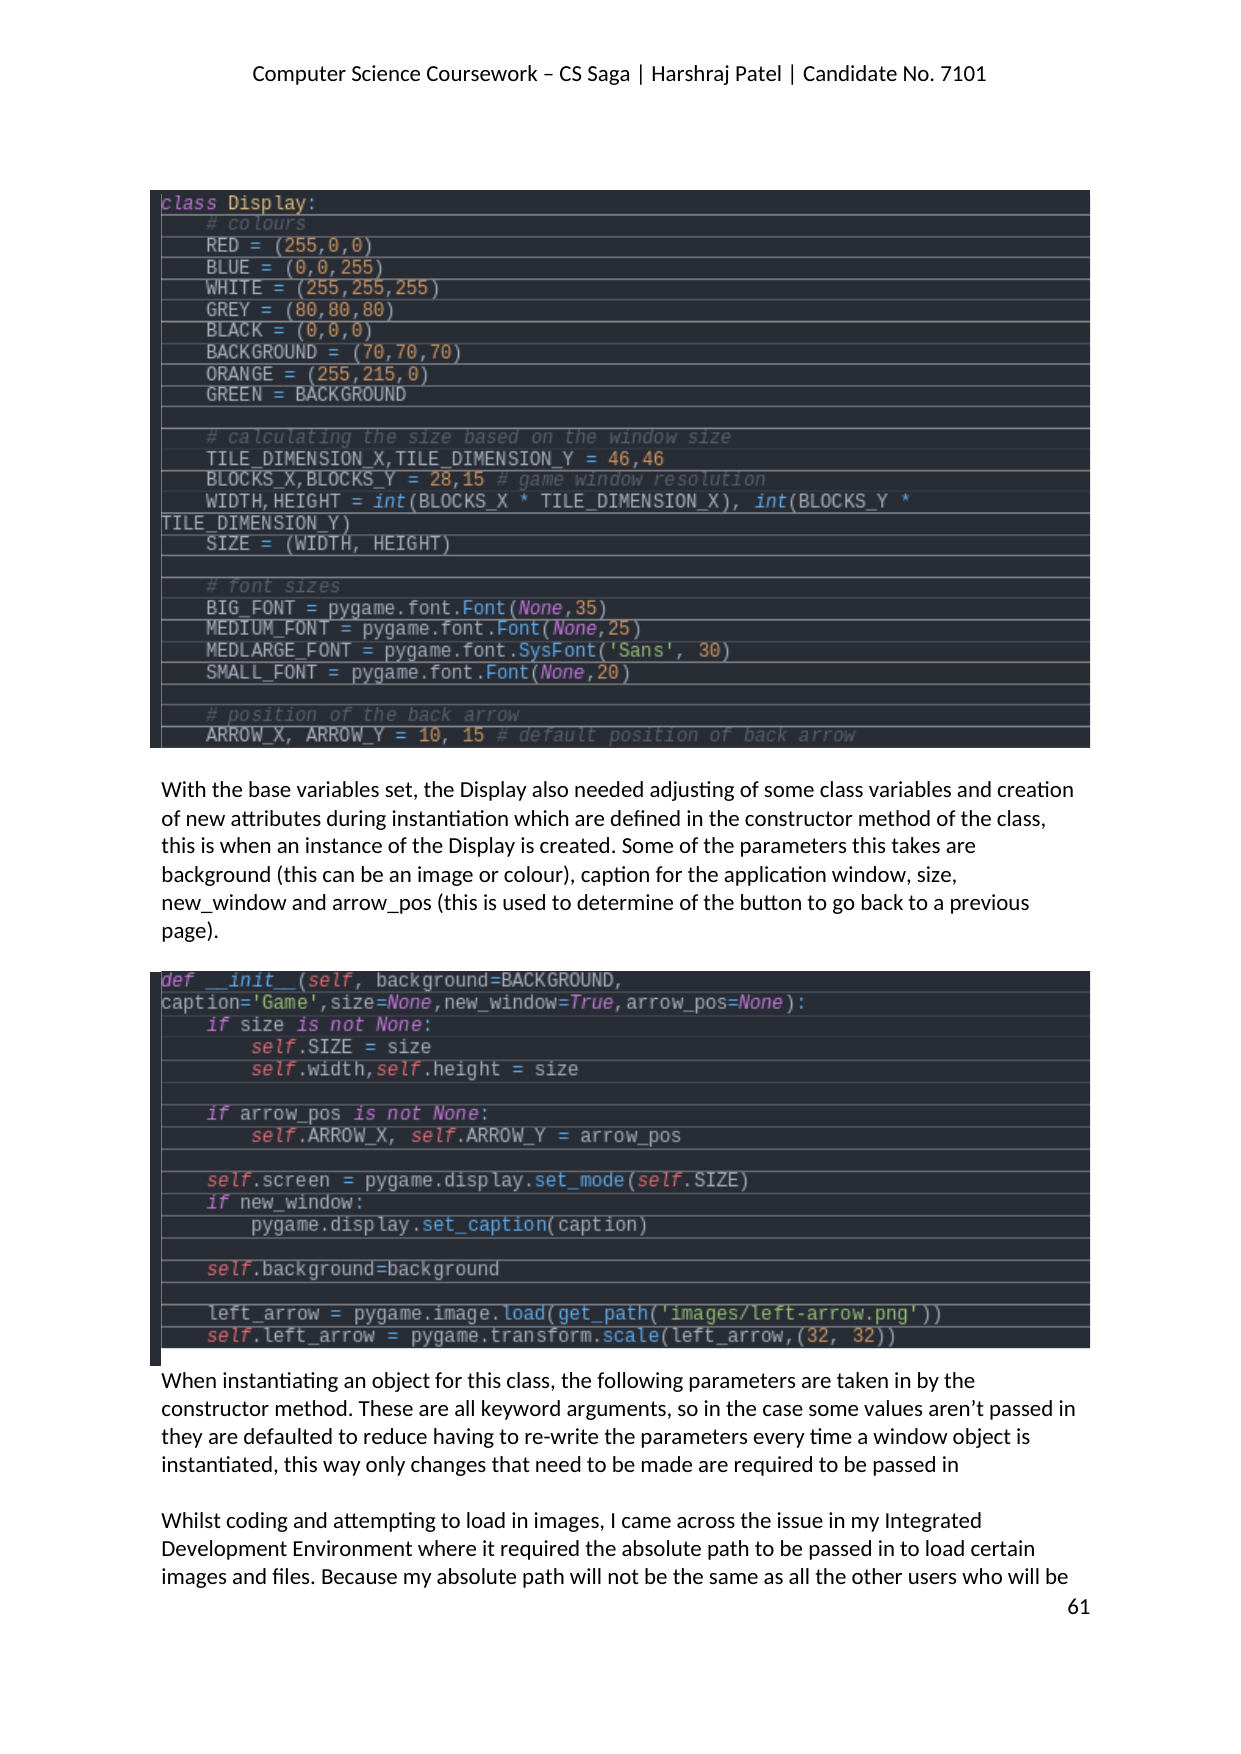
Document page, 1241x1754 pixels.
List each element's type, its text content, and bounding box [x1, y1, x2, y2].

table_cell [150, 1506, 1090, 1590]
table_cell [150, 190, 1090, 748]
table_cell [150, 972, 161, 1366]
table_cell When instantiating an object for this class, the following parameters are taken in by the constructor method. These are all keyword arguments, so in the case some values aren’t passed in they are defaulted to reduce having to re-write the parameters every time a window object is instantiated, this way only changes that need to be made are required to be passed in [150, 1366, 1090, 1506]
table_cell With the base variables set, the Display also needed adjusting of some class variables and creation of new attributes during instantiation which are defined in the constructor method of the class, this is when an instance of the Display is created. Some of the parameters this takes are background (this can be an image or colour), caption for the application window, size, new_window and arrow_pos (this is used to determine of the button to go back to a previous page). [150, 748, 1090, 972]
